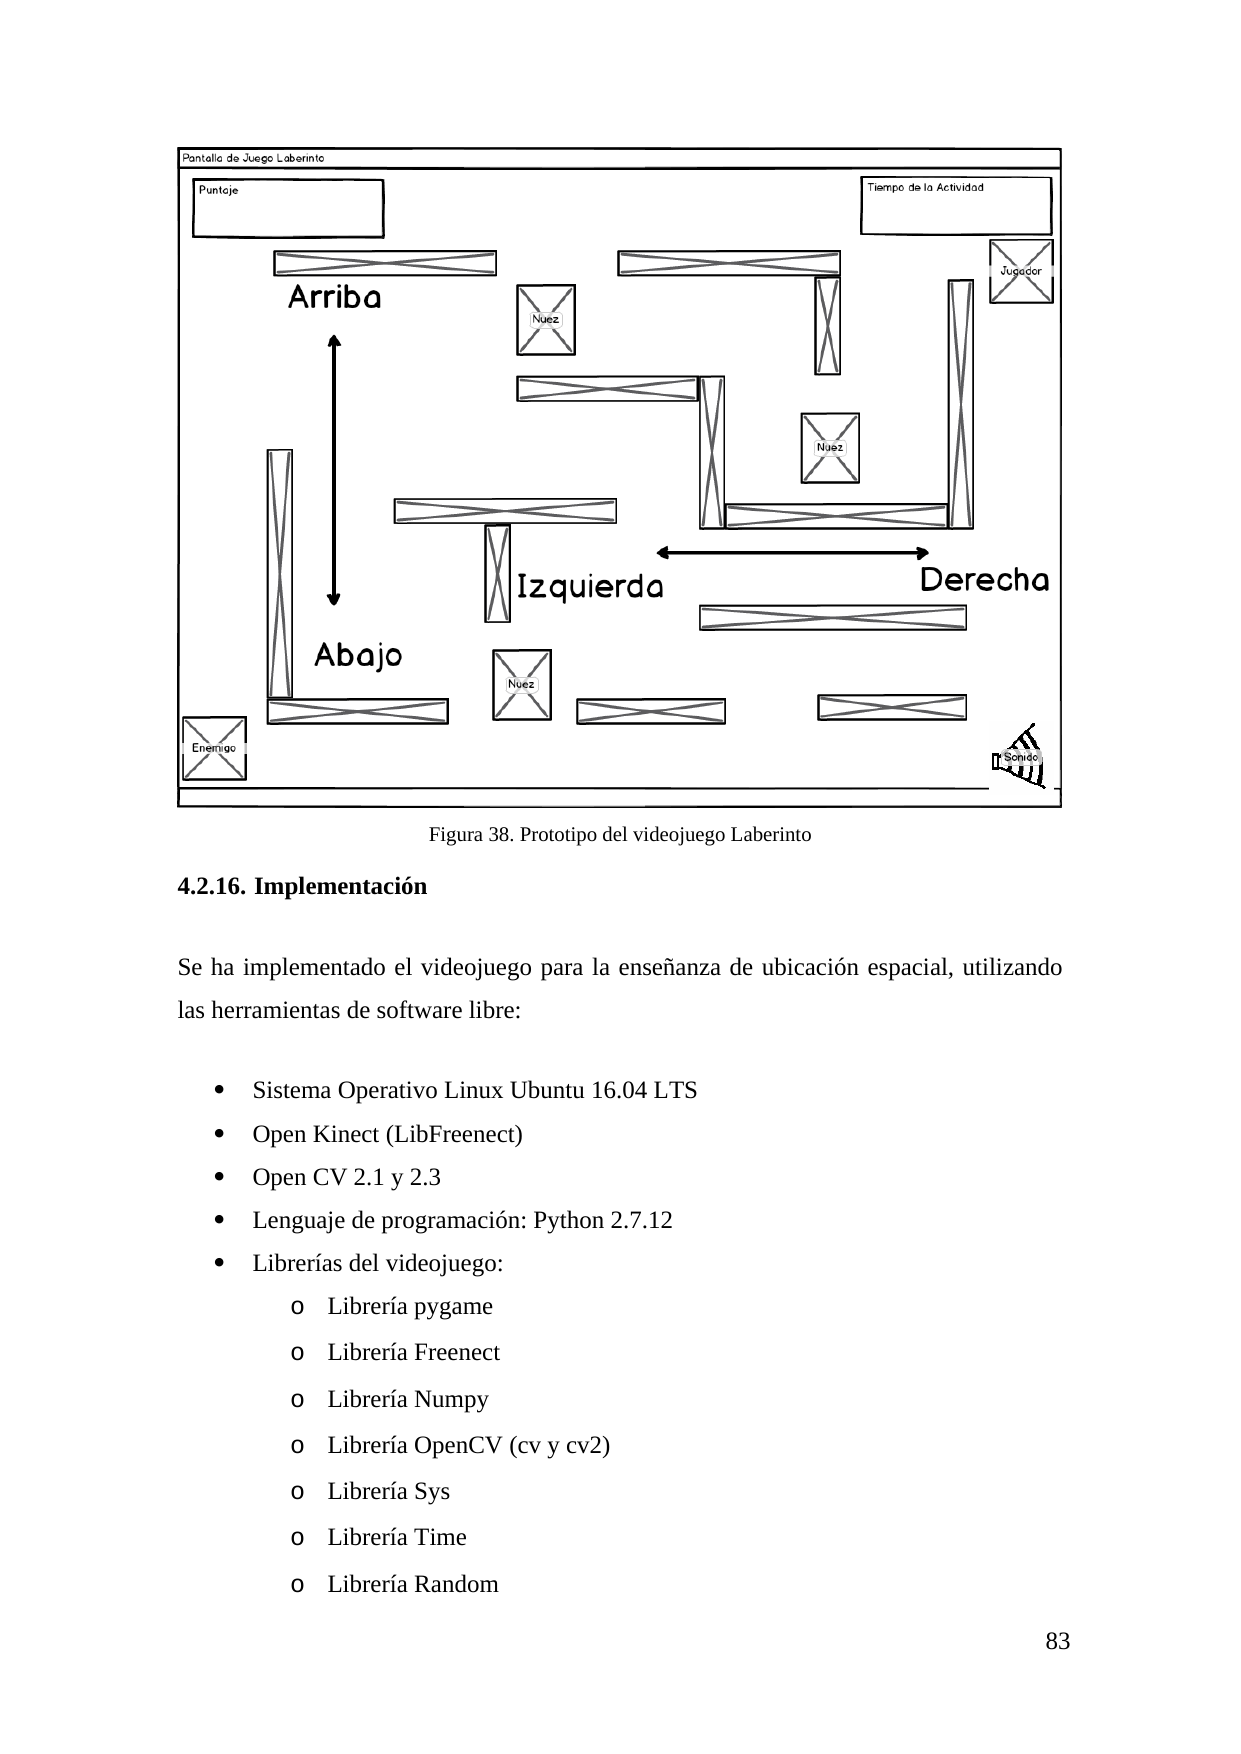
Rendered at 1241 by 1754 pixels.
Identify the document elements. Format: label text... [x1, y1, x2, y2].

list Librería Random [290, 1569, 1063, 1599]
list Lenguaje de programación: Python 2.7.12 [215, 1205, 1063, 1234]
list Librería Time [290, 1522, 1063, 1553]
list Sistema Operativo Linux Ubuntu 16.04 LTS [215, 1076, 1063, 1104]
list Open Kinect (LibFreenect) [215, 1119, 1063, 1147]
list Librería Freenect [290, 1337, 1063, 1368]
list Librería OpenCV (cv y cv2) [290, 1430, 1063, 1461]
list Librería Sys [290, 1476, 1063, 1507]
picture [177, 147, 1062, 808]
list Librería pygame [290, 1291, 1063, 1322]
list Open CV 2.1 y 2.3 [215, 1162, 1063, 1191]
text Se ha implementado el videojuego para la enseñanza de ubicación espacial, utilizando las herramientas de software libre: [177, 952, 1063, 1024]
text Figura 38. Prototipo del videojuego Laberinto [177, 822, 1063, 846]
list Librería Numpy [290, 1384, 1063, 1414]
list Librerías del videojuego: [215, 1248, 1063, 1277]
subtitle Implementación [177, 871, 1063, 900]
